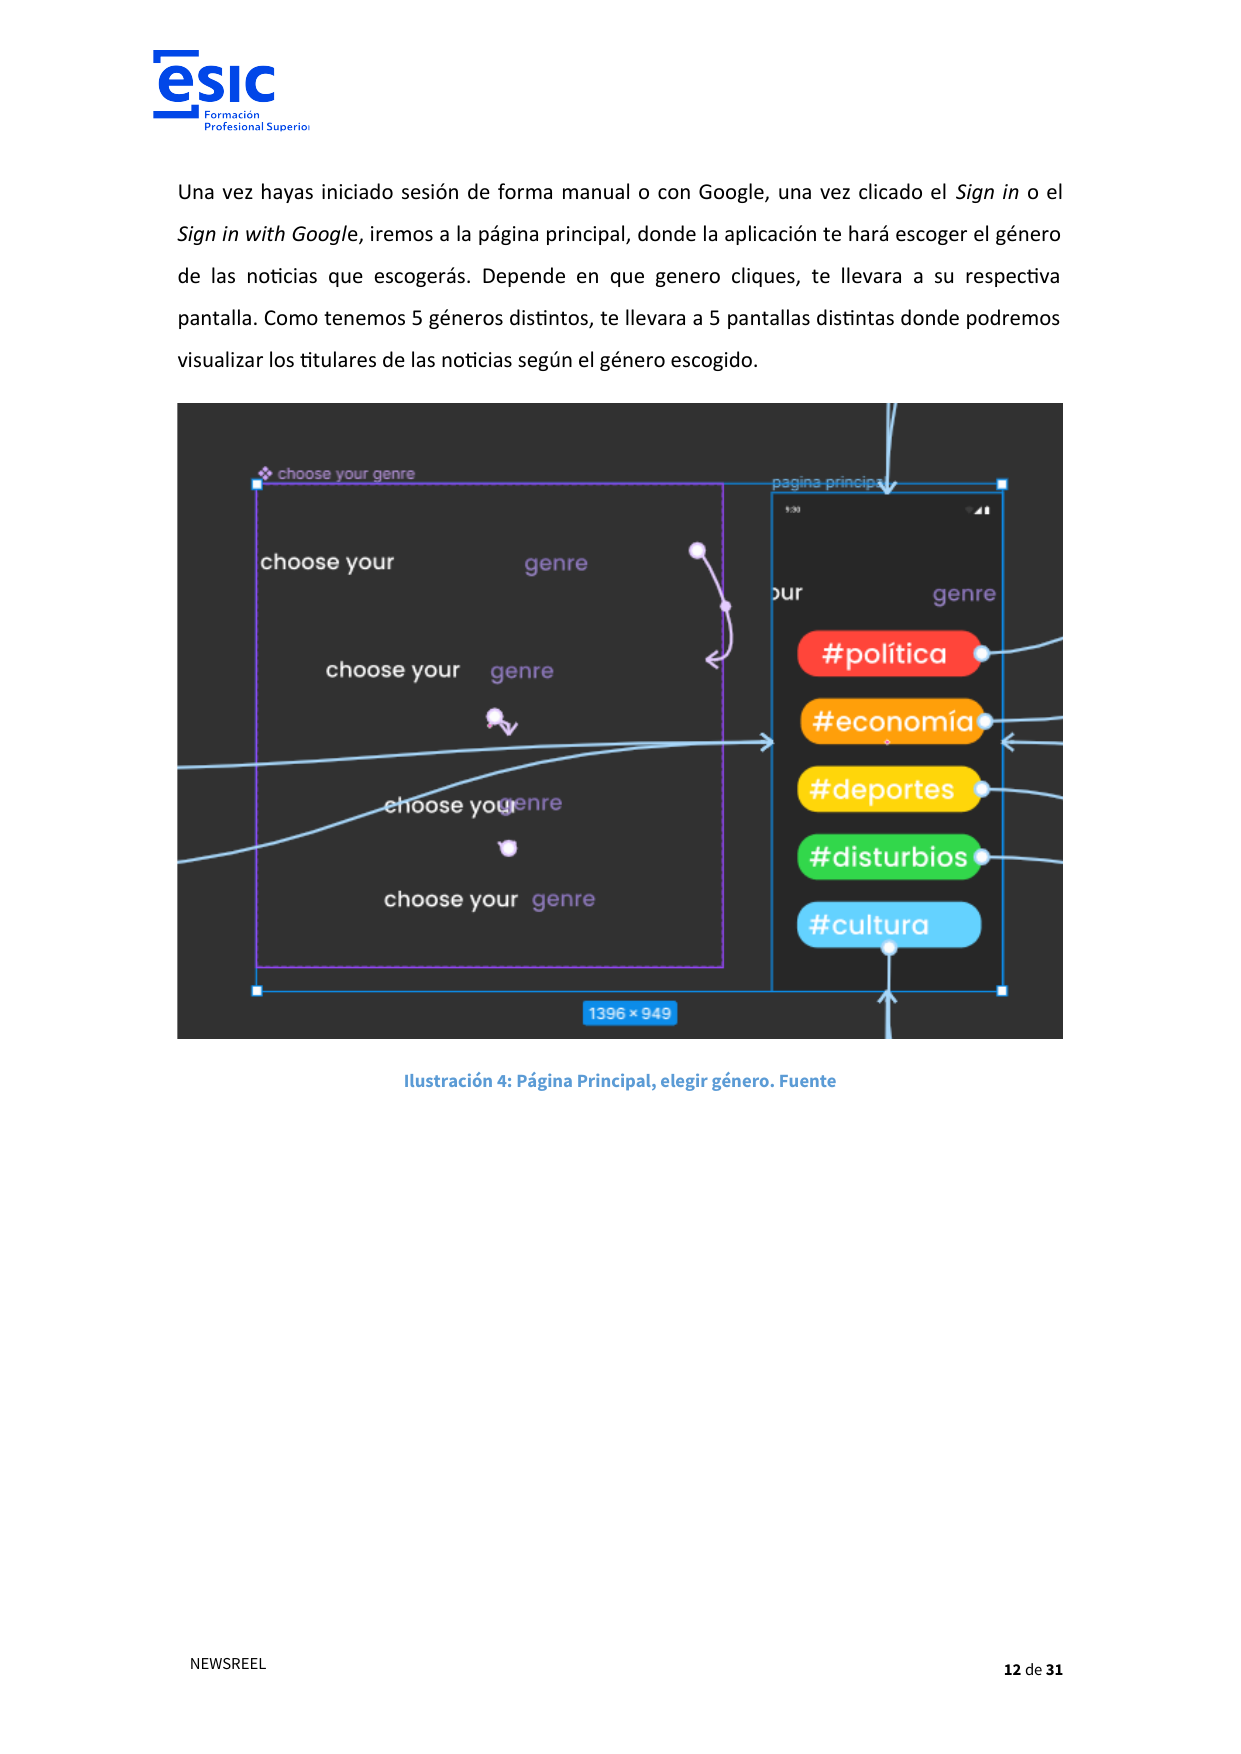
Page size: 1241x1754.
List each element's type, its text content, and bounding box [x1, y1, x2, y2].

picture [153, 50, 310, 132]
picture [177, 403, 1063, 1039]
text Una vez hayas iniciado sesión de forma manual o con Google, una vez clicado el Sign in o el Sign in with Google, iremos a la página principal, donde la aplicación te hará escoger el género de las noticias que escogerás. Depende en que genero cliques, te llevara a su respectiva pantalla. Como tenemos 5 géneros distintos, te llevara a 5 pantallas distintas donde podremos visualizar los titulares de las noticias según el género escogido. [177, 177, 1063, 373]
text Ilustración 4: Página Principal, elegir género. Fuente [177, 1069, 1063, 1092]
